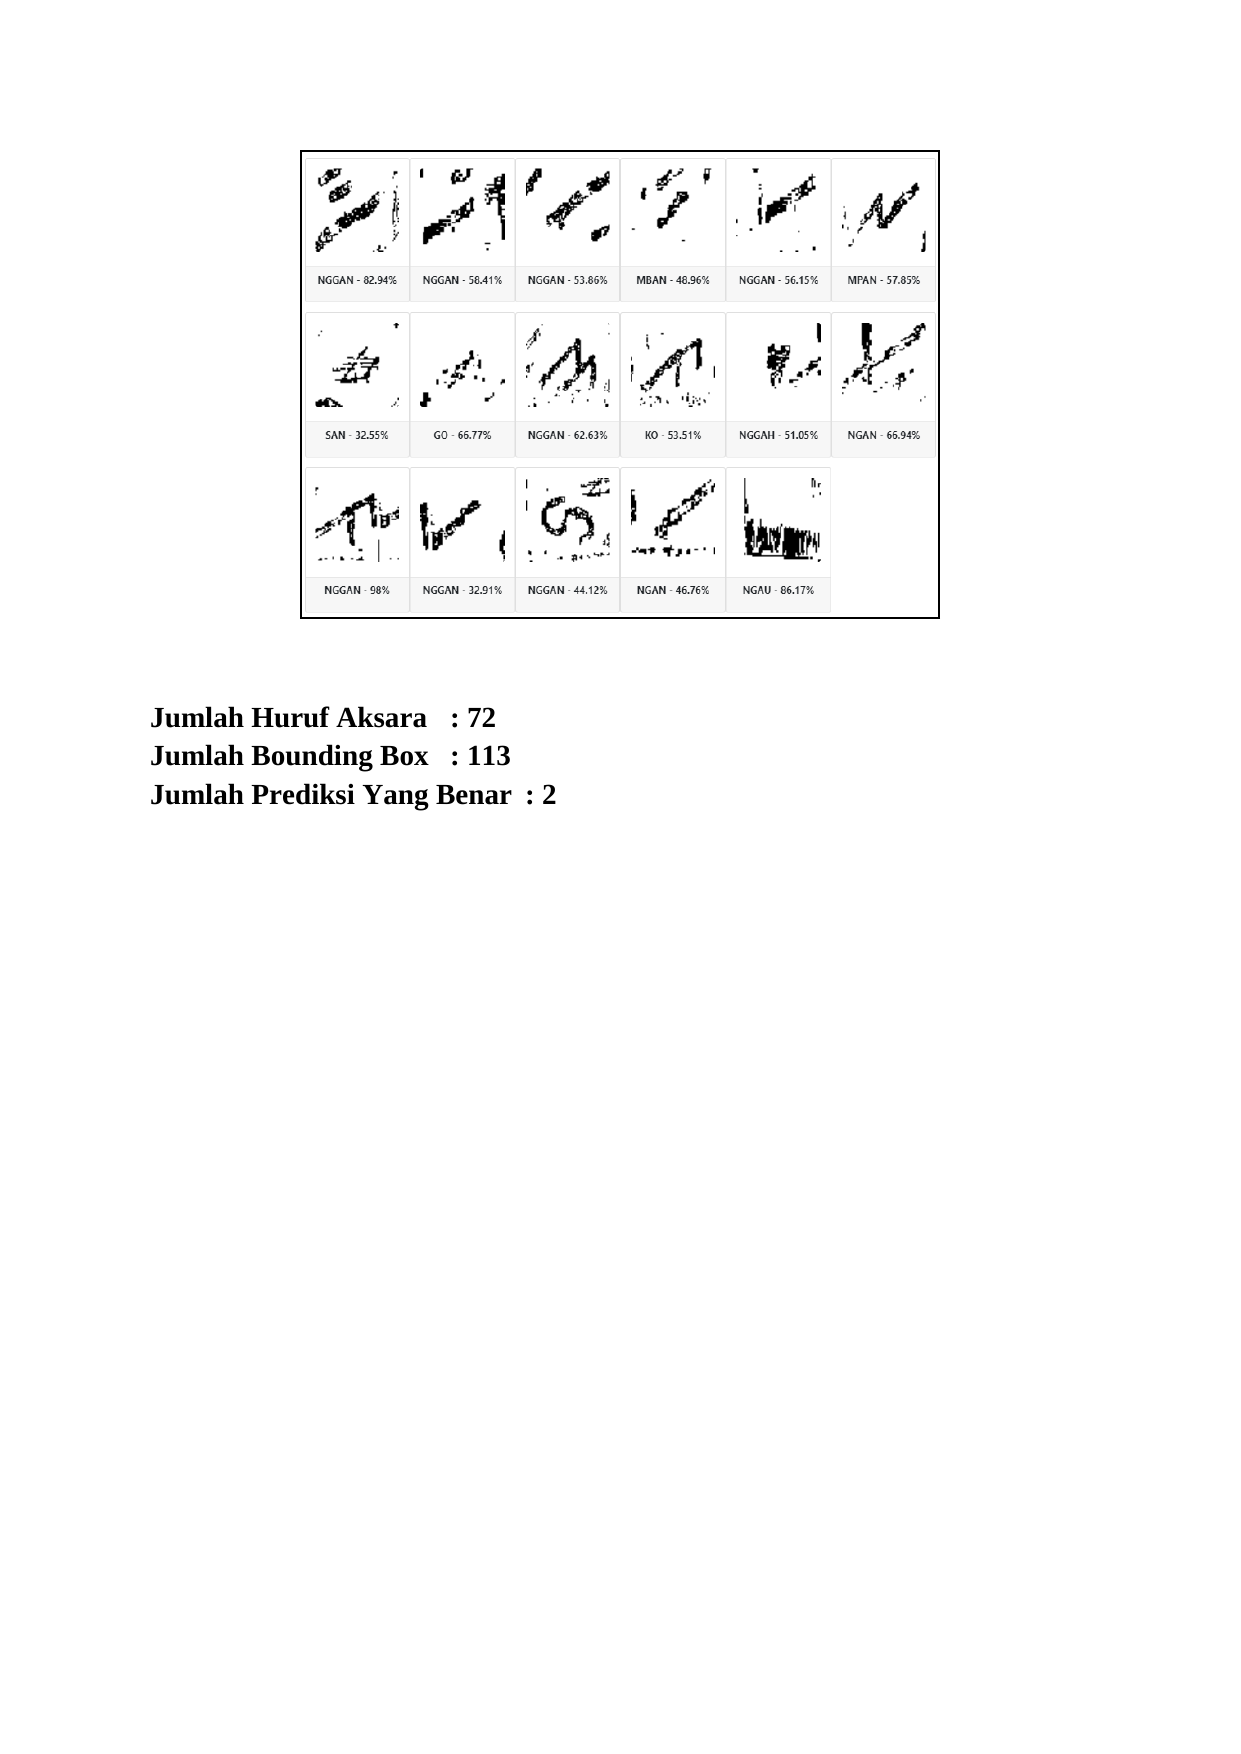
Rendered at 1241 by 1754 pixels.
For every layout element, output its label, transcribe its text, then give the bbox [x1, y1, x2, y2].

text Jumlah Bounding Box : 113 [150, 738, 1090, 772]
text Jumlah Huruf Aksara : 72 [150, 700, 1090, 733]
text Jumlah Prediksi Yang Benar : 2 [150, 777, 1090, 810]
picture [302, 152, 938, 617]
